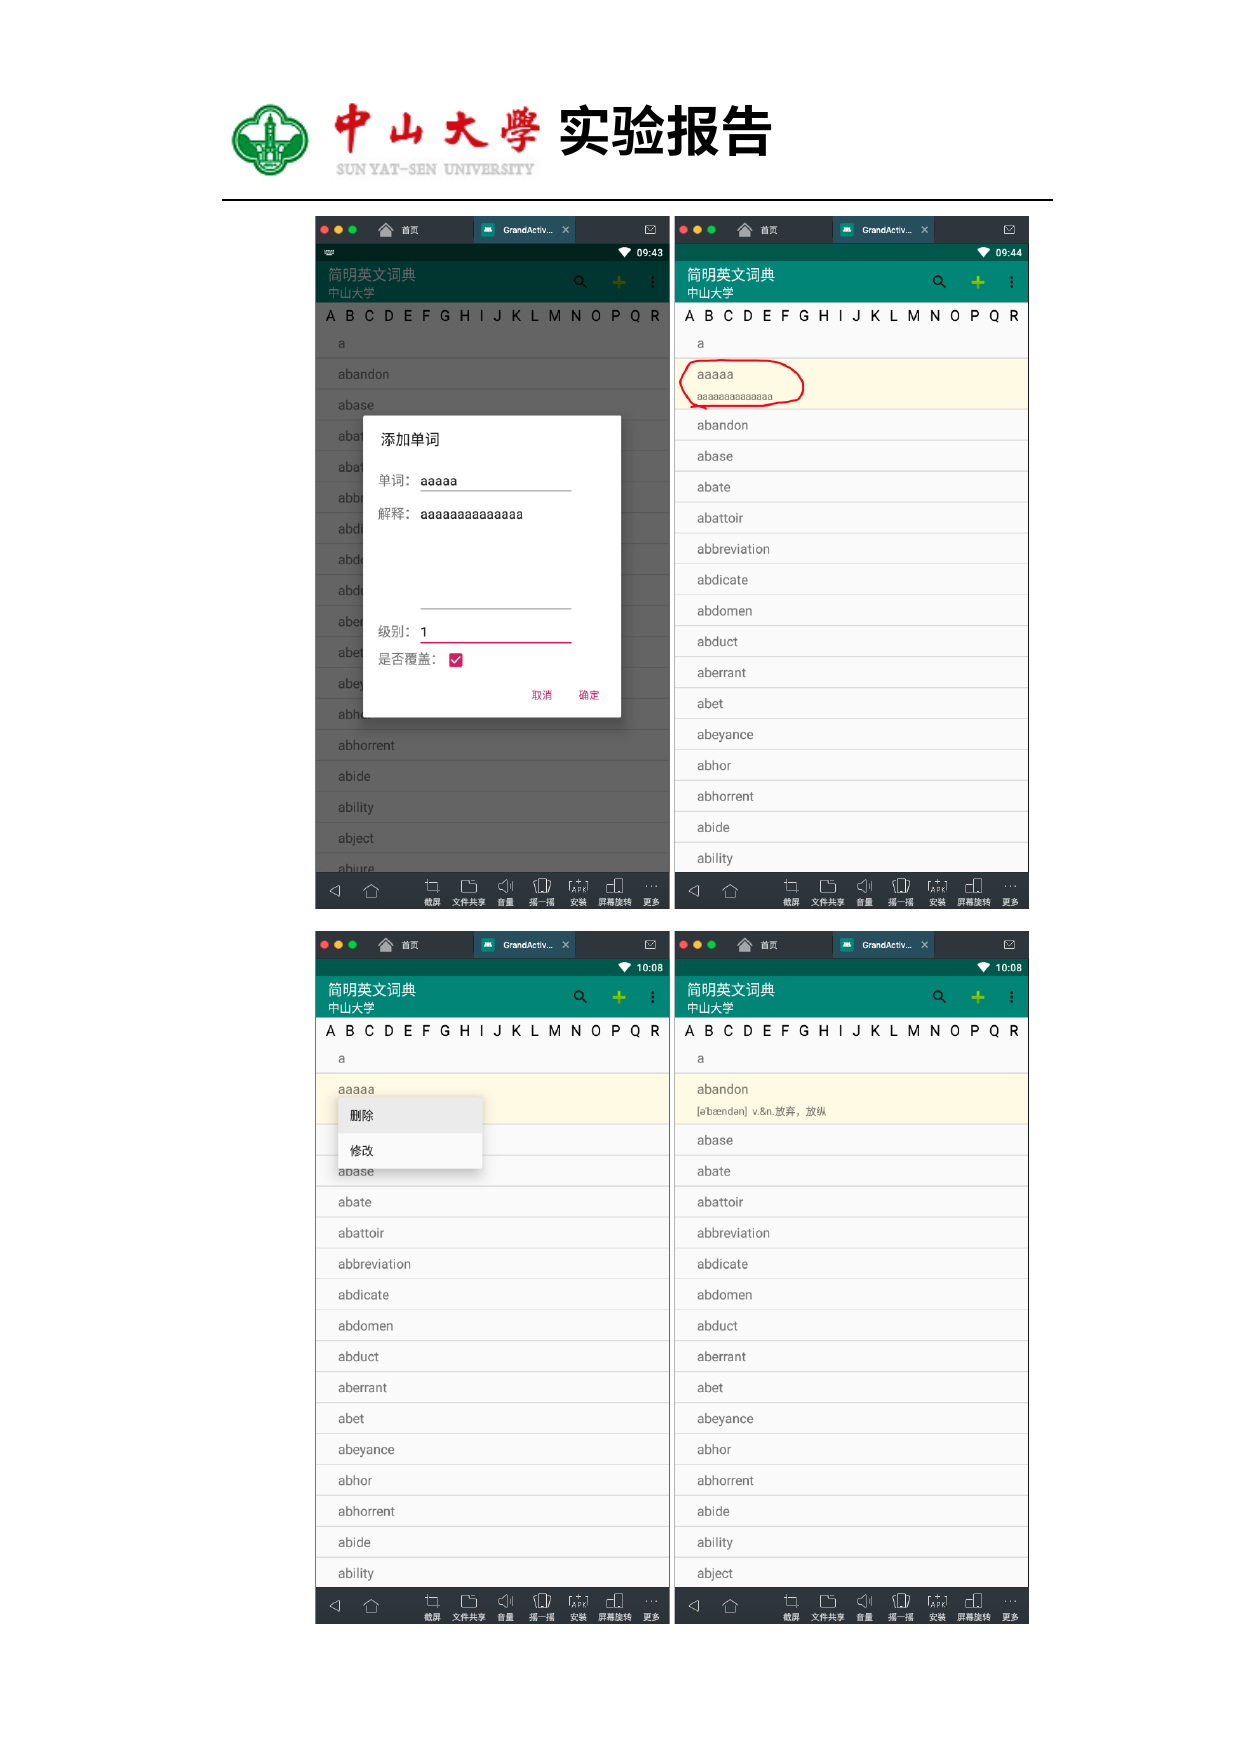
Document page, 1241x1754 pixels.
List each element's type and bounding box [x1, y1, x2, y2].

picture [315, 931, 670, 1624]
picture [315, 216, 670, 909]
picture [674, 216, 1029, 909]
picture [674, 931, 1029, 1624]
picture [221, 98, 543, 182]
